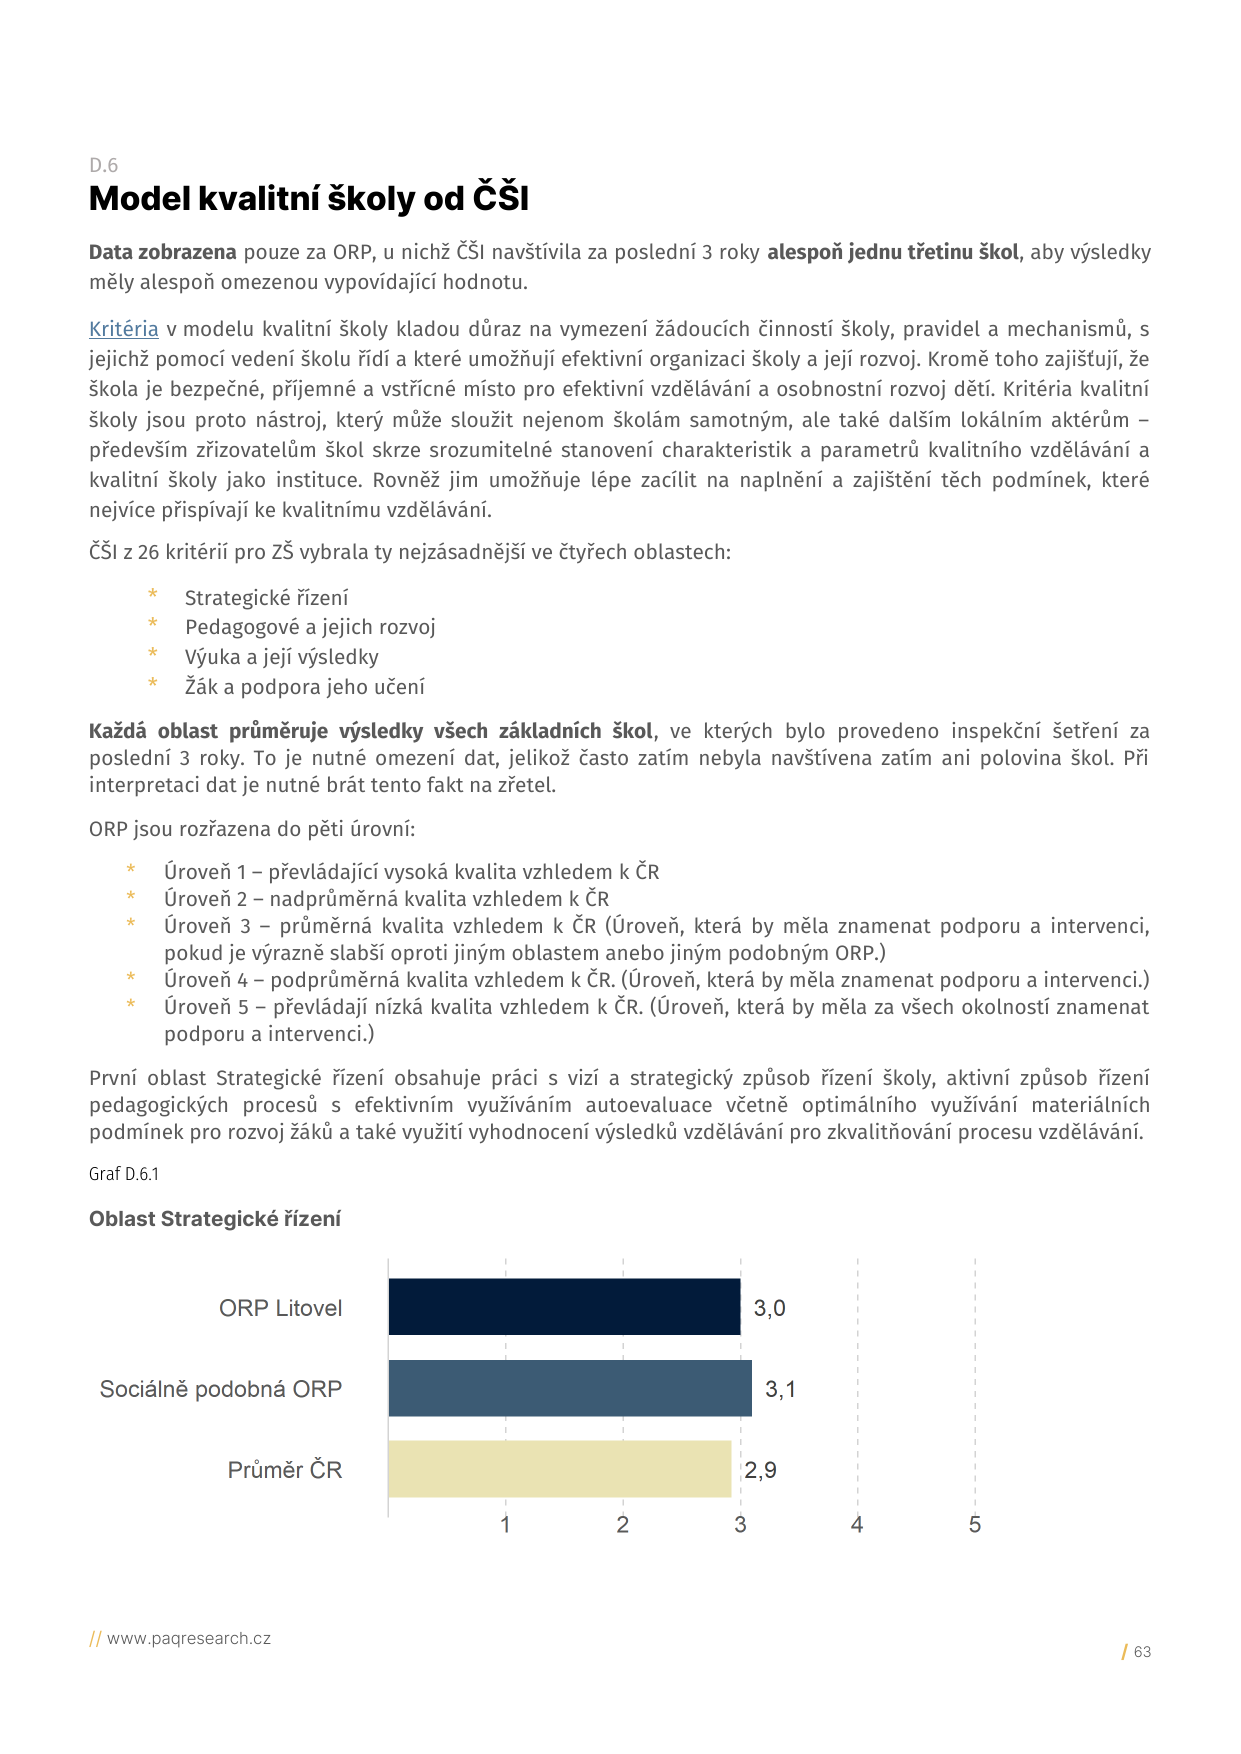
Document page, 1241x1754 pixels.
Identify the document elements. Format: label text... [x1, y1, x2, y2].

text D.6 [89, 148, 1152, 178]
list Úroveň 1 – převládající vysoká kvalita vzhledem k ČR [126, 860, 1152, 885]
text Oblast Strategické řízení [89, 1202, 1152, 1232]
text Každá oblast průměruje výsledky všech základních škol, ve kterých bylo provedeno inspekční šetření za poslední 3 roky. To je nutné omezení dat, jelikož často zatím nebyla navštívena zatím ani polovina škol. Při interpretaci dat je nutné brát tento fakt na zřetel. [89, 719, 1152, 798]
list Pedagogové a jejich rozvoj [148, 613, 1152, 641]
text Kritéria v modelu kvalitní školy kladou důraz na vymezení žádoucích činností školy, pravidel a mechanismů, s jejichž pomocí vedení školu řídí a které umožňují efektivní organizaci školy a její rozvoj. Kromě toho zajišťují, že škola je bezpečné, příjemné a vstřícné místo pro efektivní vzdělávání a osobnostní rozvoj dětí. Kritéria kvalitní školy jsou proto nástroj, který může sloužit nejenom školám samotným, ale také dalším lokálním aktérům – především zřizovatelům škol skrze srozumitelné stanovení charakteristik a parametrů kvalitního vzdělávání a kvalitní školy jako instituce. Rovněž jim umožňuje lépe zacílit na naplnění a zajištění těch podmínek, které nejvíce přispívají ke kvalitnímu vzdělávání. [89, 312, 1152, 523]
list Strategické řízení [148, 583, 1152, 611]
picture [88, 1231, 1139, 1564]
text ČŠI z 26 kritérií pro ZŠ vybrala ty nejzásadnější ve čtyřech oblastech: [89, 540, 1152, 565]
list Výuka a její výsledky [148, 643, 1152, 670]
list Žák a podpora jeho učení [148, 673, 1152, 700]
list Úroveň 4 – podprůměrná kvalita vzhledem k ČR. (Úroveň, která by měla znamenat podporu a intervenci.) [126, 968, 1152, 993]
text Graf D.6.1 [89, 1163, 1152, 1186]
text Data zobrazena pouze za ORP, u nichž ČŠI navštívila za poslední 3 roky alespoň jednu třetinu škol, aby výsledky měly alespoň omezenou vypovídající hodnotu. [89, 235, 1152, 295]
text ORP jsou rozřazena do pěti úrovní: [89, 817, 1152, 842]
list Úroveň 3 – průměrná kvalita vzhledem k ČR (Úroveň, která by měla znamenat podporu a intervenci, pokud je výrazně slabší oproti jiným oblastem anebo jiným podobným ORP.) [126, 914, 1152, 966]
list Úroveň 5 – převládají nízká kvalita vzhledem k ČR. (Úroveň, která by měla za všech okolností znamenat podporu a intervenci.) [126, 995, 1152, 1047]
list Úroveň 2 – nadprůměrná kvalita vzhledem k ČR [126, 887, 1152, 912]
subtitle Model kvalitní školy od ČŠI [89, 178, 1152, 218]
text První oblast Strategické řízení obsahuje práci s vizí a strategický způsob řízení školy, aktivní způsob řízení pedagogických procesů s efektivním využíváním autoevaluace včetně optimálního využívání materiálních podmínek pro rozvoj žáků a také využití vyhodnocení výsledků vzdělávání pro zkvalitňování procesu vzdělávání. [89, 1066, 1152, 1145]
